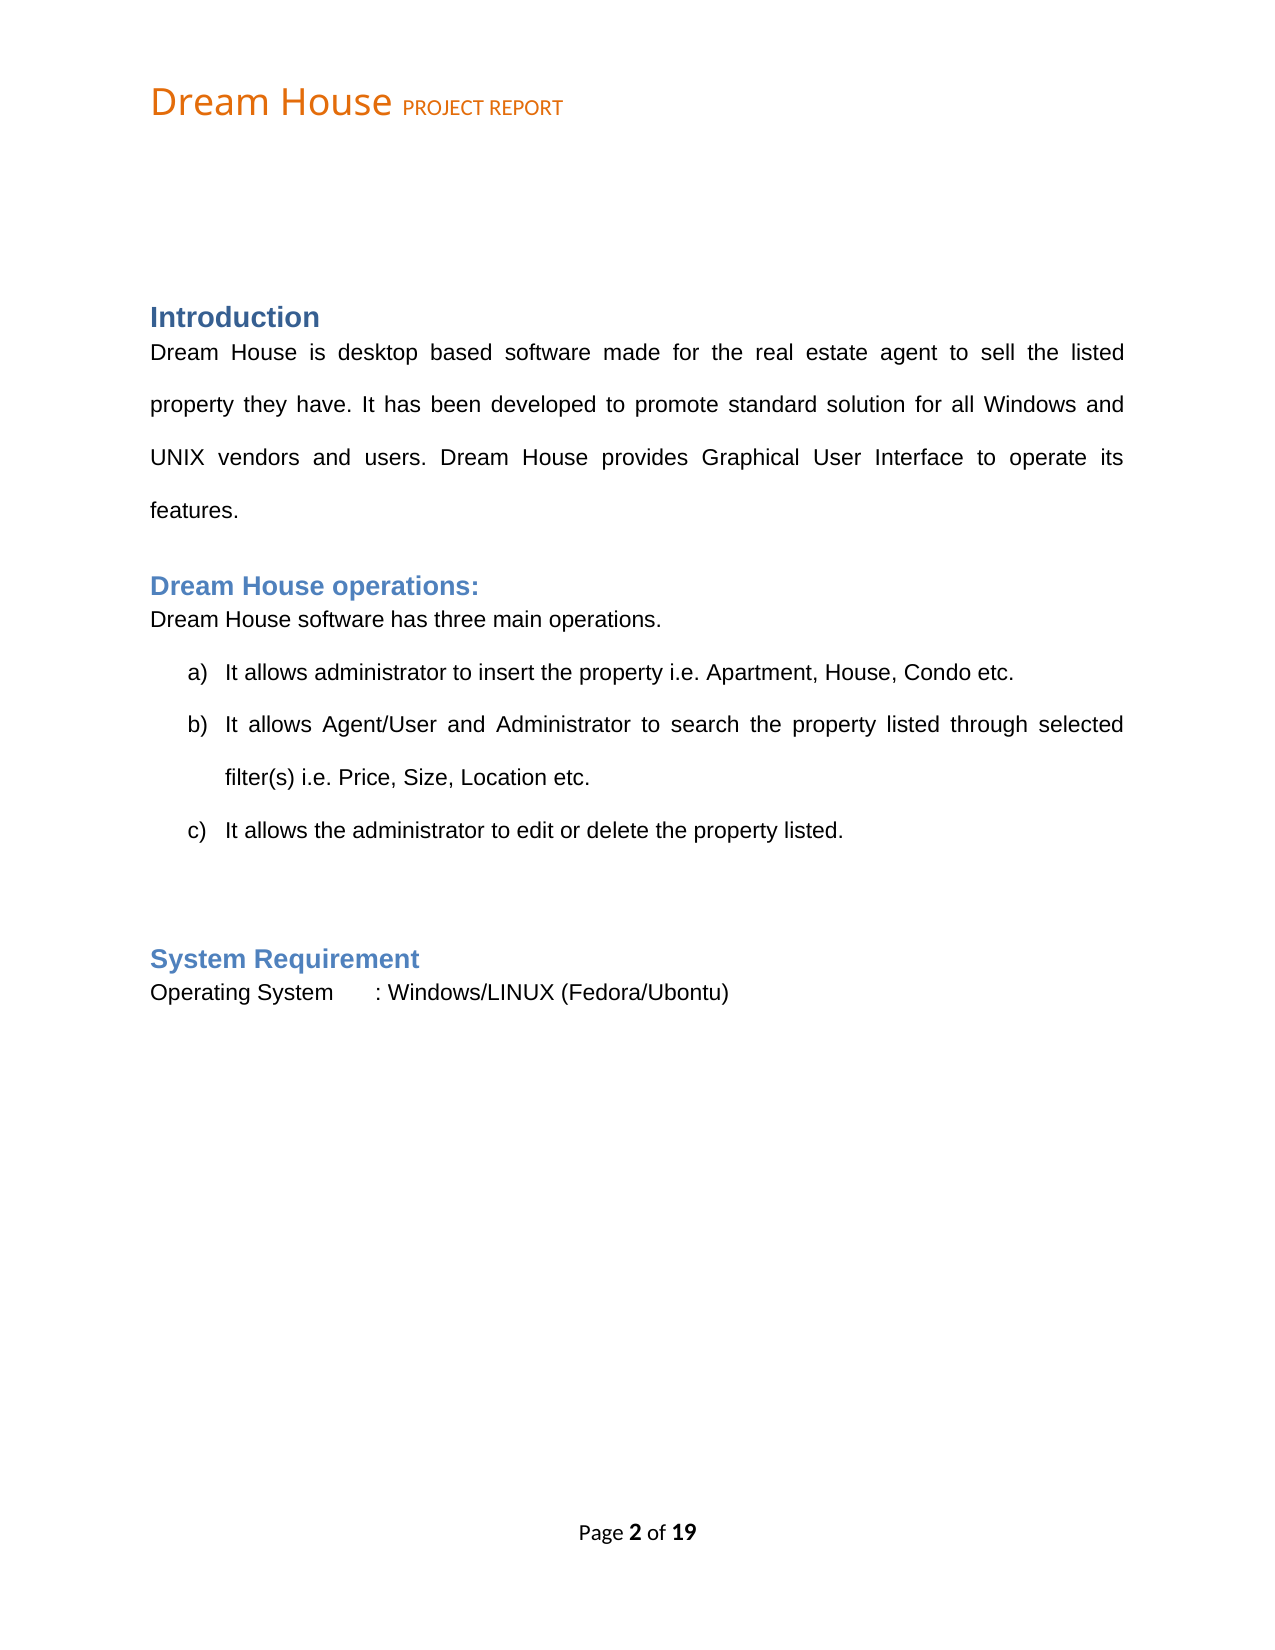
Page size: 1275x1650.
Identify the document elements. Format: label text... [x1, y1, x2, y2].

list It allows the administrator to edit or delete the property listed. [187, 817, 1125, 843]
list It allows Agent/User and Administrator to search the property listed through selected filter(s) i.e. Price, Size, Location etc. [187, 711, 1125, 791]
subtitle System Requirement [150, 943, 1125, 974]
list It allows administrator to insert the property i.e. Apartment, House, Condo etc. [187, 659, 1125, 685]
text Operating System : Windows/LINUX (Fedora/Ubontu) [150, 979, 1125, 1005]
subtitle Dream House operations: [150, 570, 1125, 601]
text Dream House software has three main operations. [150, 606, 1125, 632]
subtitle Introduction [150, 300, 1125, 333]
text Dream House is desktop based software made for the real estate agent to sell the listed property they have. It has been developed to promote standard solution for all Windows and UNIX vendors and users. Dream House provides Graphical User Interface to operate its features. [150, 338, 1125, 523]
